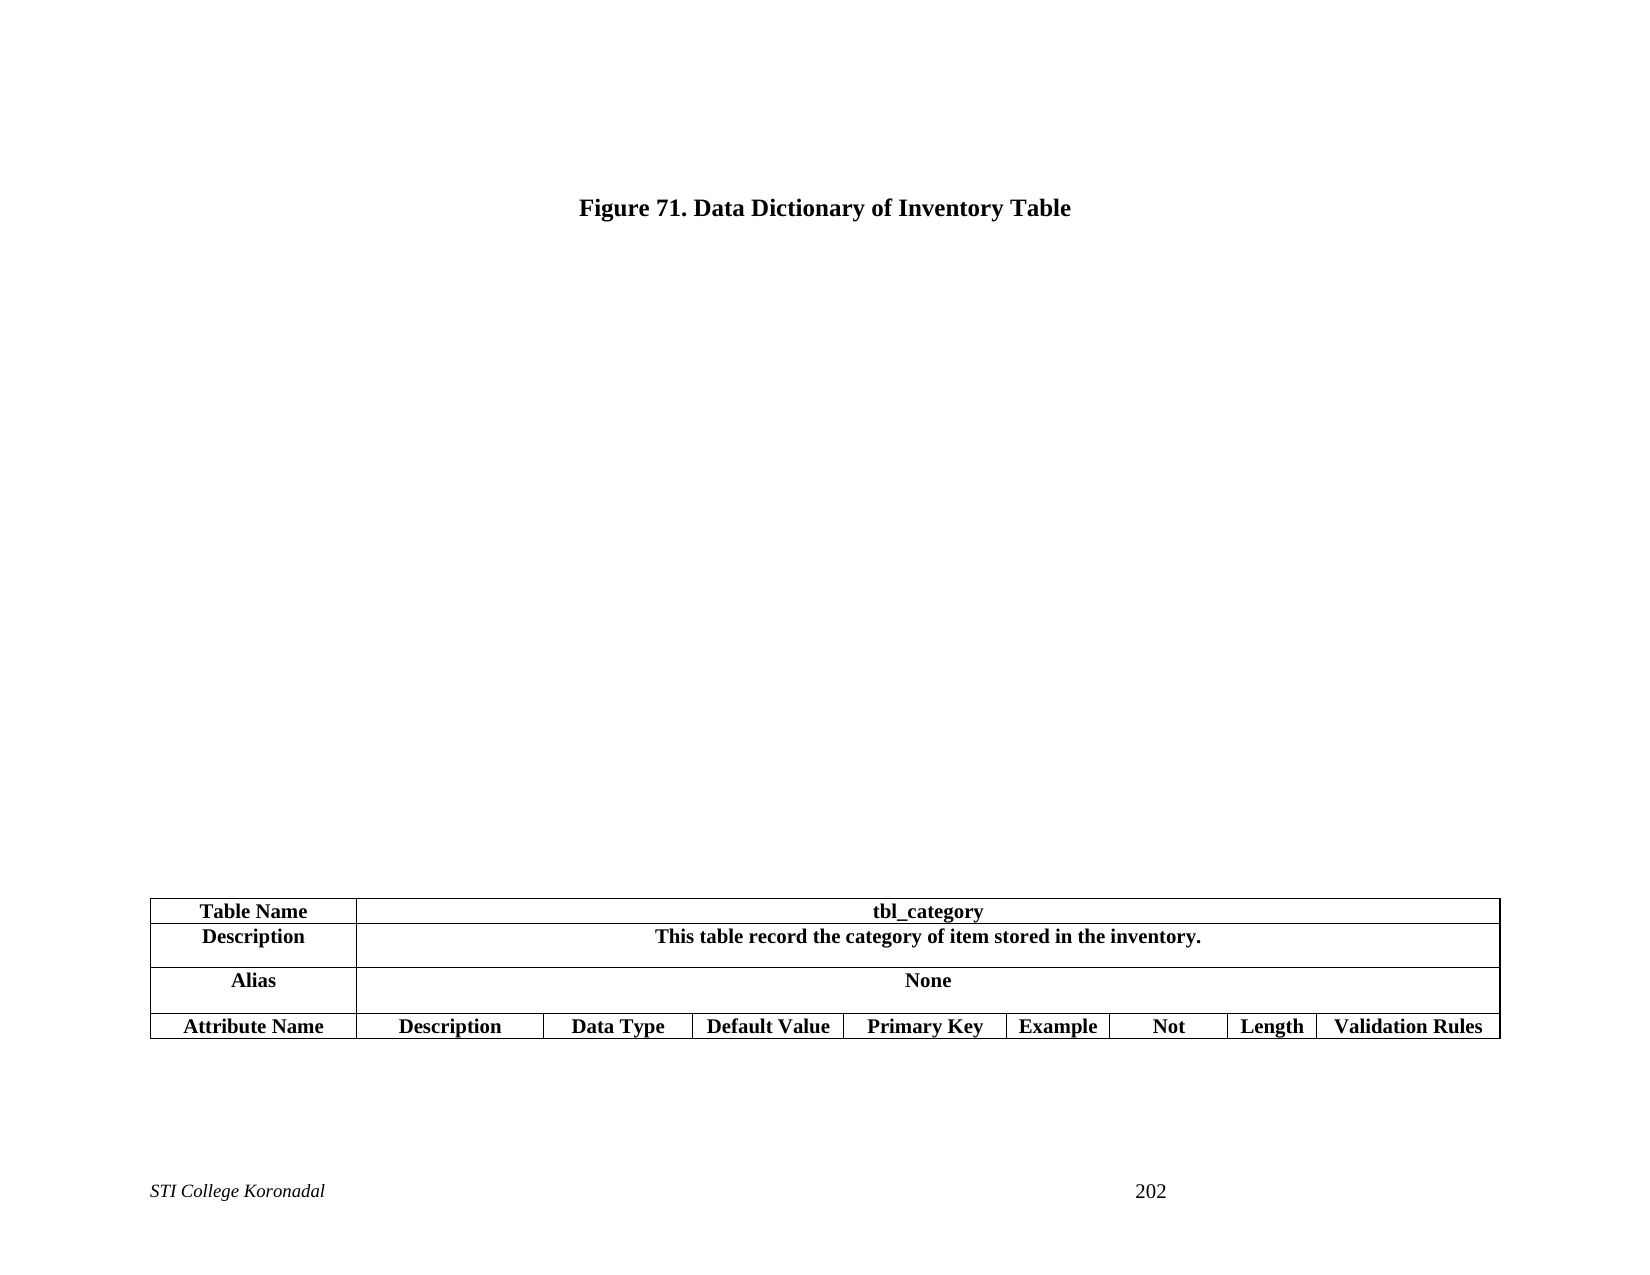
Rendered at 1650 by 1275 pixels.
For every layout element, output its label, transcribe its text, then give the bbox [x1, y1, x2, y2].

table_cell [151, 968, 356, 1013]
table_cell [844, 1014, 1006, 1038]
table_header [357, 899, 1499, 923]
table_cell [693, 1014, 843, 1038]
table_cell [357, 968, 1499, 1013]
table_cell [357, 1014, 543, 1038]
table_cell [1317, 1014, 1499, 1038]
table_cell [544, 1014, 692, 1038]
text Figure 71. Data Dictionary of Inventory Table [150, 193, 1500, 222]
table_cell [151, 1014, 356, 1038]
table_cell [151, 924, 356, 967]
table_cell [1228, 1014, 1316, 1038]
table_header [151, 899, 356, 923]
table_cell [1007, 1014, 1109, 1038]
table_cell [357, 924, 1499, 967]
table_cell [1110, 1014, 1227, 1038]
